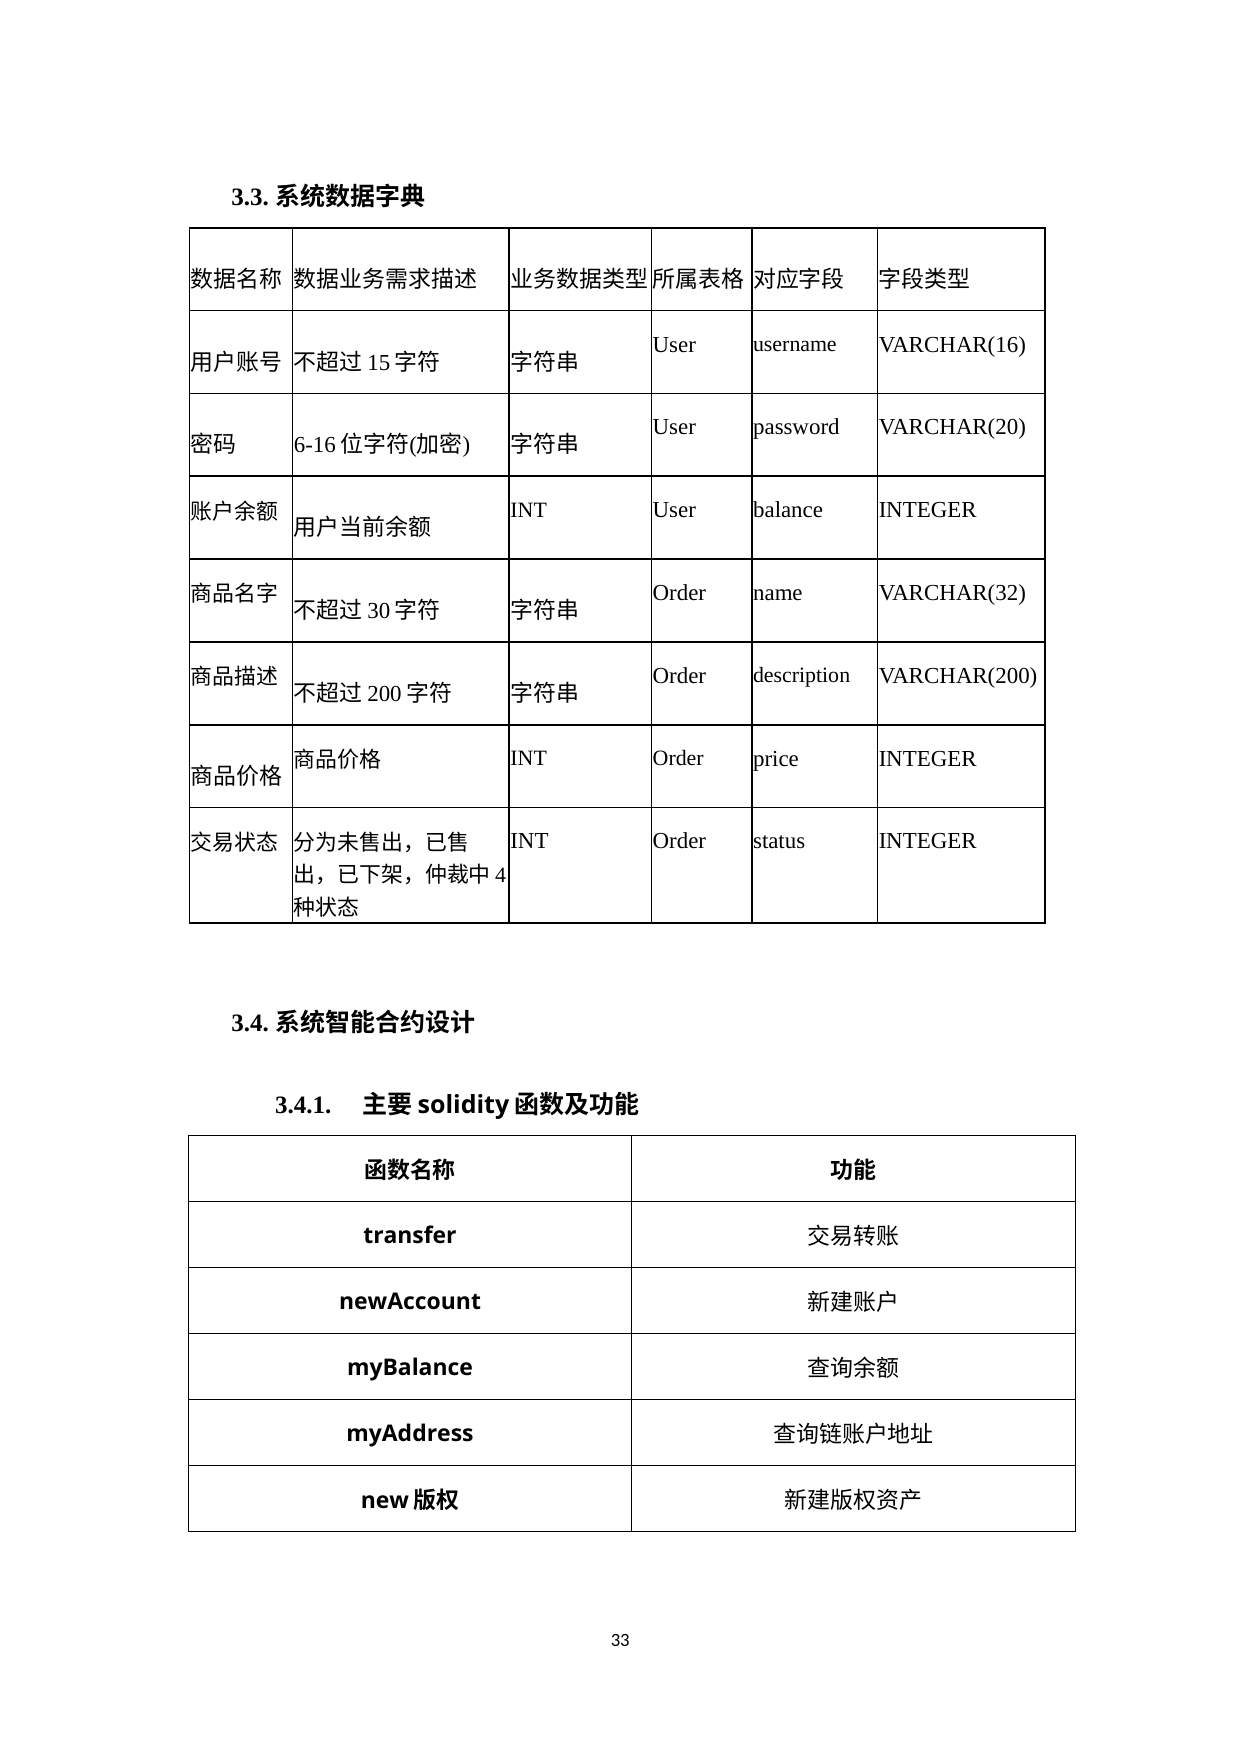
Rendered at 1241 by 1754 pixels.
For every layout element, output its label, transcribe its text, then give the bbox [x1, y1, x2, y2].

table_cell newAccount [189, 1268, 631, 1333]
table_cell 字符串 [510, 560, 651, 641]
table_header 数据名称 [190, 229, 292, 310]
table_cell username [753, 311, 877, 393]
table_header 业务数据类型 [510, 229, 651, 310]
table_cell 查询链账户地址 [632, 1400, 1075, 1465]
table_cell INTEGER [878, 808, 1044, 922]
table_cell 密码 [190, 394, 292, 475]
table_cell 账户余额 [190, 477, 292, 558]
list 系统智能合约设计 [231, 988, 1053, 1053]
table_cell INT [510, 808, 651, 922]
list 主要solidity函数及功能 [275, 1070, 1053, 1135]
table_cell VARCHAR(20) [878, 394, 1044, 475]
table_cell 商品价格 [190, 726, 292, 807]
table_cell Order [652, 726, 751, 807]
table_cell User [652, 394, 751, 475]
table_cell price [753, 726, 877, 807]
table_cell 分为未售出，已售出，已下架，仲裁中4种状态 [293, 808, 508, 922]
table_header 对应字段 [753, 229, 877, 310]
table_cell 用户账号 [190, 311, 292, 393]
table_cell INTEGER [878, 477, 1044, 558]
table_cell 不超过15字符 [293, 311, 508, 393]
table_header 字段类型 [878, 229, 1044, 310]
table_cell 商品描述 [190, 643, 292, 724]
table_header 函数名称 [189, 1136, 631, 1201]
table_cell INTEGER [878, 726, 1044, 807]
table_cell 6-16位字符(加密) [293, 394, 508, 475]
table_cell 交易状态 [190, 808, 292, 922]
table_cell 用户当前余额 [293, 477, 508, 558]
list 系统数据字典 [231, 162, 1053, 227]
table_cell 商品名字 [190, 560, 292, 641]
table_cell VARCHAR(200) [878, 643, 1044, 724]
table_cell 新建账户 [632, 1268, 1075, 1333]
table_cell Order [652, 808, 751, 922]
table_cell 查询余额 [632, 1334, 1075, 1399]
table_cell status [753, 808, 877, 922]
table_cell transfer [189, 1202, 631, 1267]
table_cell myBalance [189, 1334, 631, 1399]
table_cell VARCHAR(32) [878, 560, 1044, 641]
table_header 所属表格 [652, 229, 751, 310]
table_cell Order [652, 643, 751, 724]
table_cell 交易转账 [632, 1202, 1075, 1267]
table_cell User [652, 311, 751, 393]
table_cell Order [652, 560, 751, 641]
table_cell balance [753, 477, 877, 558]
table_cell 不超过200字符 [293, 643, 508, 724]
table_cell 字符串 [510, 394, 651, 475]
table_cell password [753, 394, 877, 475]
table_cell name [753, 560, 877, 641]
table_cell INT [510, 477, 651, 558]
table_cell 不超过30字符 [293, 560, 508, 641]
table_cell description [753, 643, 877, 724]
table_cell 商品价格 [293, 726, 508, 807]
table_cell VARCHAR(16) [878, 311, 1044, 393]
table_header 功能 [632, 1136, 1075, 1201]
table_cell new版权 [189, 1466, 631, 1531]
table_cell 字符串 [510, 311, 651, 393]
table_cell myAddress [189, 1400, 631, 1465]
table_cell User [652, 477, 751, 558]
table_header 数据业务需求描述 [293, 229, 508, 310]
table_cell 字符串 [510, 643, 651, 724]
table_cell INT [510, 726, 651, 807]
table_cell 新建版权资产 [632, 1466, 1075, 1531]
